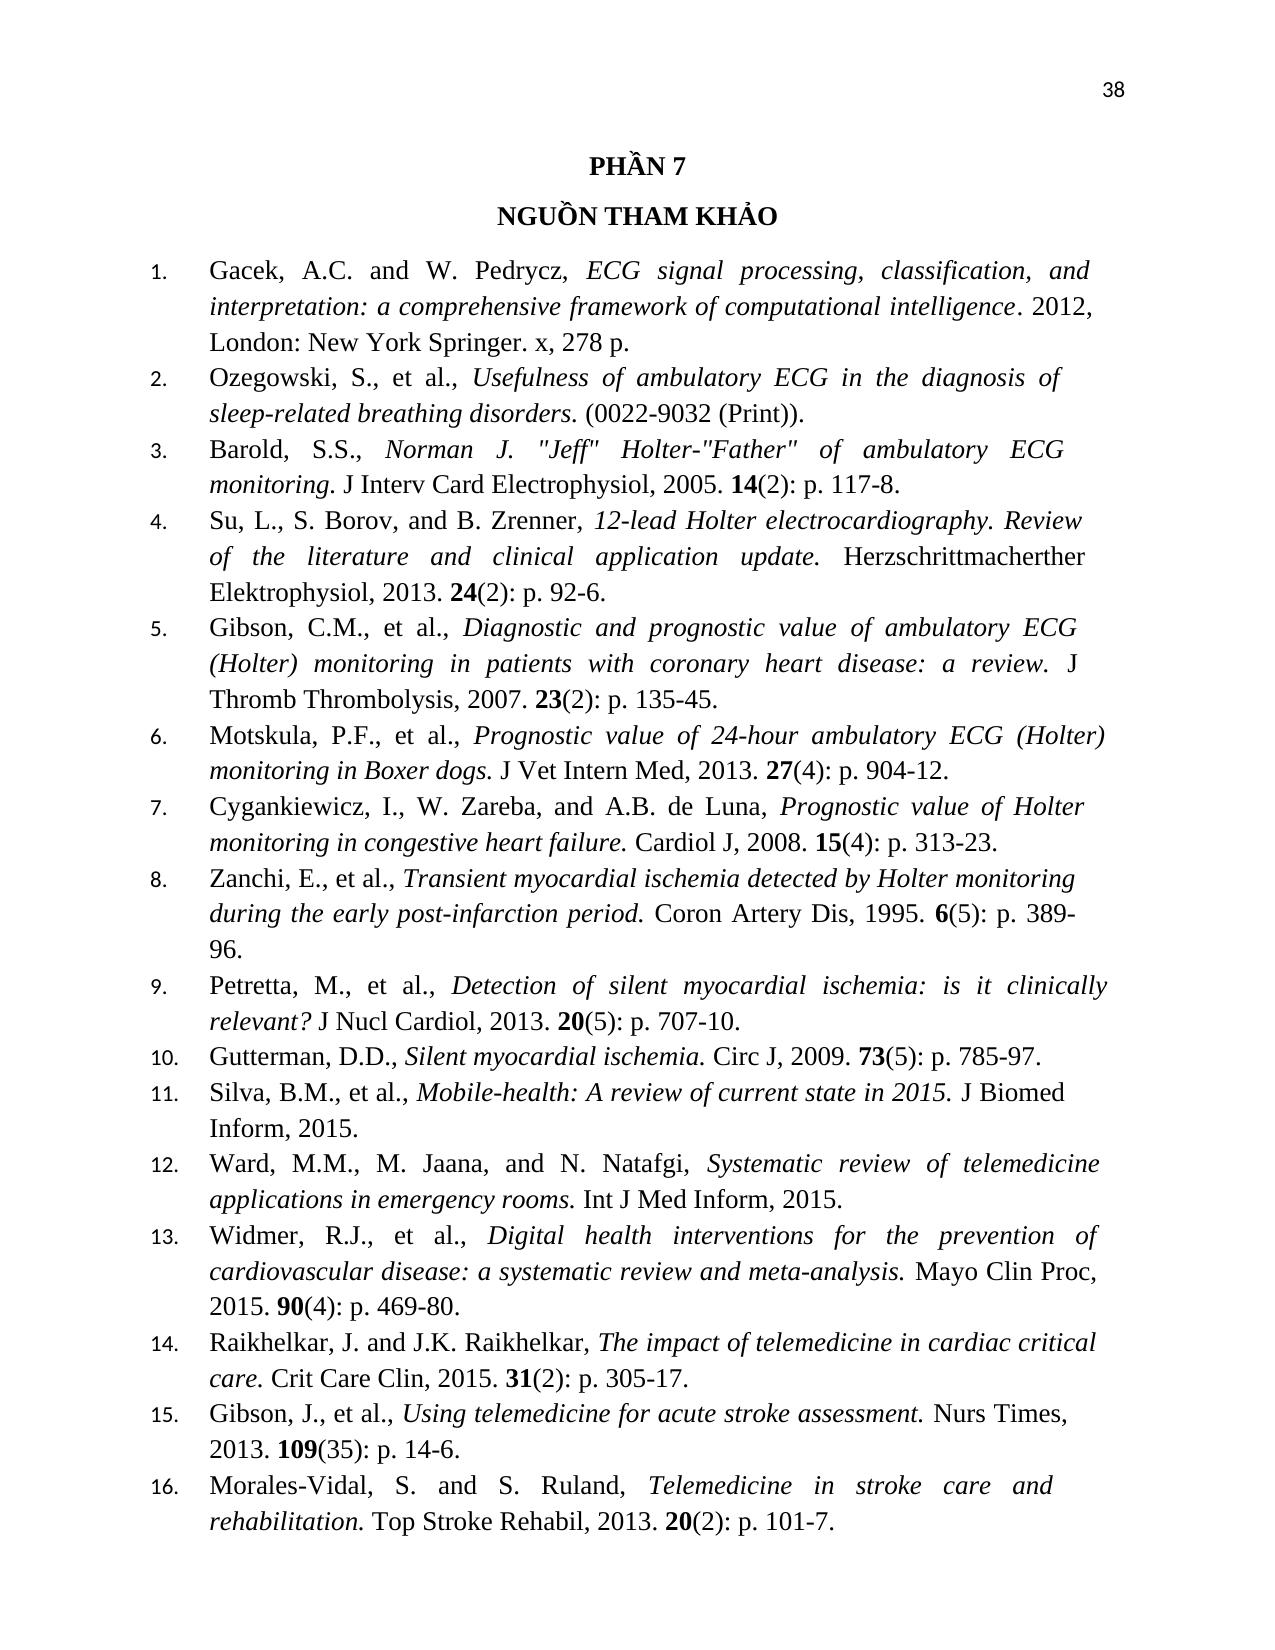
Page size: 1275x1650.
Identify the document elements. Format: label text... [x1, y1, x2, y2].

list Morales-Vidal, S. and S. Ruland, Telemedicine in stroke care and rehabilitation. Top Stroke Rehabil, 2013. 20(2): p. 101-7. [150, 1469, 1056, 1536]
list Motskula, P.F., et al., Prognostic value of 24-hour ambulatory ECG (Holter) monitoring in Boxer dogs. J Vet Intern Med, 2013. 27(4): p. 904-12. [150, 719, 1105, 786]
list Ward, M.M., M. Jaana, and N. Natafgi, Systematic review of telemedicine applications in emergency rooms. Int J Med Inform, 2015. [150, 1147, 1103, 1214]
list Cygankiewicz, I., W. Zareba, and A.B. de Luna, Prognostic value of Holter monitoring in congestive heart failure. Cardiol J, 2008. 15(4): p. 313-23. [150, 790, 1087, 857]
text NGUỒN THAM KHẢO [150, 200, 1125, 231]
list Petretta, M., et al., Detection of silent myocardial ischemia: is it clinically relevant? J Nucl Cardiol, 2013. 20(5): p. 707-10. [150, 969, 1111, 1036]
list Gacek, A.C. and W. Pedrycz, ECG signal processing, classification, and interpretation: a comprehensive framework of computational intelligence. 2012, London: New York Springer. x, 278 p. [150, 254, 1092, 357]
list Gutterman, D.D., Silent myocardial ischemia. Circ J, 2009. 73(5): p. 785-97. [150, 1040, 1068, 1071]
list Zanchi, E., et al., Transient myocardial ischemia detected by Holter monitoring during the early post-infarction period. Coron Artery Dis, 1995. 6(5): p. 389-96. [150, 862, 1076, 964]
list Gibson, C.M., et al., Diagnostic and prognostic value of ambulatory ECG (Holter) monitoring in patients with coronary heart disease: a review. J Thromb Thrombolysis, 2007. 23(2): p. 135-45. [150, 612, 1077, 714]
list Su, L., S. Borov, and B. Zrenner, 12-lead Holter electrocardiography. Review of the literature and clinical application update. Herzschrittmacherther Elektrophysiol, 2013. 24(2): p. 92-6. [150, 504, 1085, 607]
list Ozegowski, S., et al., Usefulness of ambulatory ECG in the diagnosis of sleep-related breathing disorders. (0022-9032 (Print)). [150, 361, 1060, 428]
list Barold, S.S., Norman J. "Jeff" Holter-"Father" of ambulatory ECG monitoring. J Interv Card Electrophysiol, 2005. 14(2): p. 117-8. [150, 433, 1067, 500]
list Raikhelkar, J. and J.K. Raikhelkar, The impact of telemedicine in cardiac critical care. Crit Care Clin, 2015. 31(2): p. 305-17. [150, 1326, 1099, 1393]
list Silva, B.M., et al., Mobile-health: A review of current state in 2015. J Biomed Inform, 2015. [150, 1076, 1065, 1143]
list Widmer, R.J., et al., Digital health interventions for the prevention of cardiovascular disease: a systematic review and meta-analysis. Mayo Clin Proc, 2015. 90(4): p. 469-80. [150, 1219, 1097, 1322]
list Gibson, J., et al., Using telemedicine for acute stroke assessment. Nurs Times, 2013. 109(35): p. 14-6. [150, 1398, 1068, 1464]
text PHẦN 7 [150, 150, 1125, 181]
